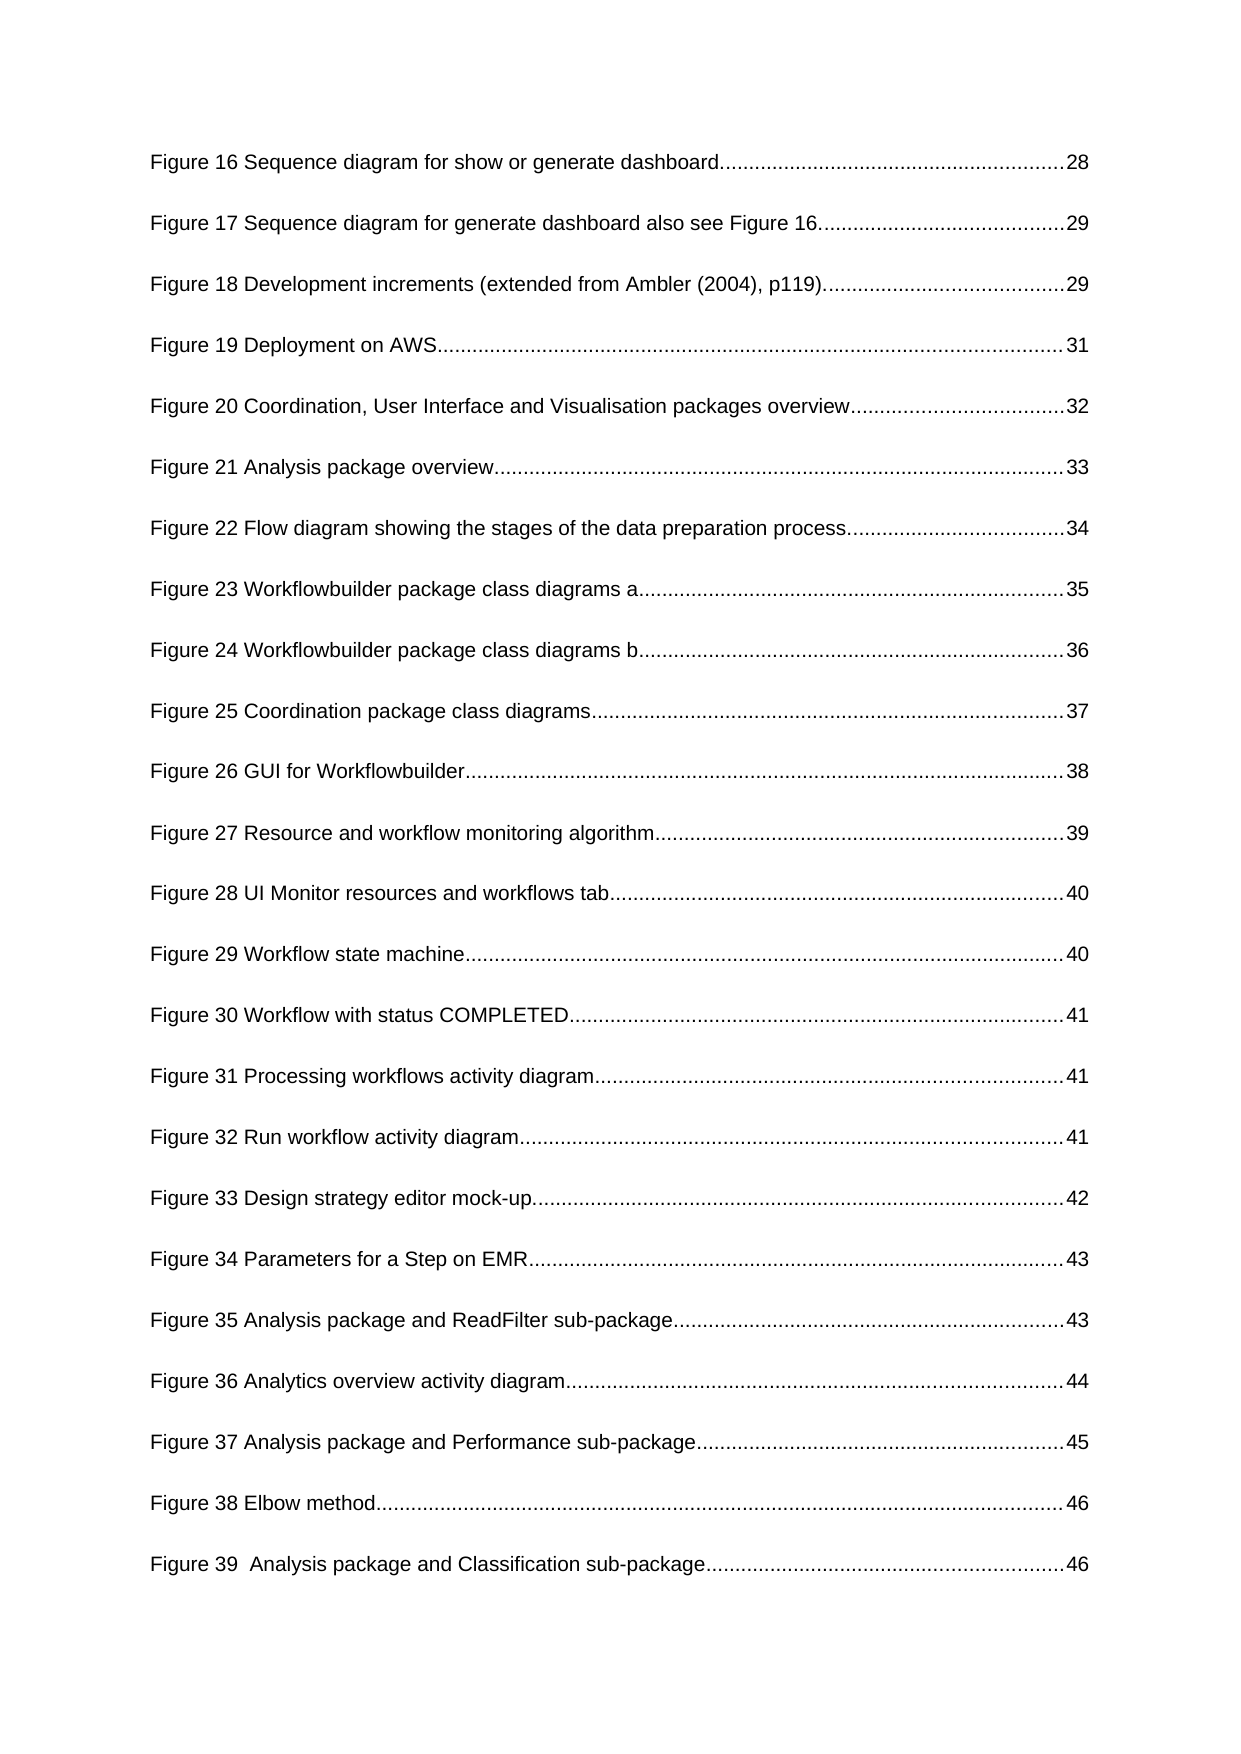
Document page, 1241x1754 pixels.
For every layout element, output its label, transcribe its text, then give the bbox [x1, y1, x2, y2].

text Figure 23 Workflowbuilder package class diagrams a 35 [150, 577, 1090, 601]
text Figure 17 Sequence diagram for generate dashboard also see Figure 16. 29 [150, 211, 1090, 235]
text Figure 18 Development increments (extended from Ambler (2004), p119). 29 [150, 272, 1090, 296]
text Figure 29 Workflow state machine 40 [150, 942, 1090, 966]
text Figure 36 Analytics overview activity diagram 44 [150, 1369, 1090, 1393]
text Figure 30 Workflow with status COMPLETED 41 [150, 1003, 1090, 1027]
text Figure 35 Analysis package and ReadFilter sub-package. 43 [150, 1308, 1090, 1332]
text Figure 33 Design strategy editor mock-up. 42 [150, 1186, 1090, 1210]
text Figure 26 GUI for Workflowbuilder 38 [150, 759, 1090, 783]
text Figure 19 Deployment on AWS 31 [150, 333, 1090, 357]
text Figure 25 Coordination package class diagrams 37 [150, 698, 1090, 722]
text Figure 39 Analysis package and Classification sub-package 46 [150, 1552, 1090, 1576]
text Figure 20 Coordination, User Interface and Visualisation packages overview 32 [150, 394, 1090, 418]
text Figure 38 Elbow method 46 [150, 1491, 1090, 1514]
text Figure 34 Parameters for a Step on EMR 43 [150, 1247, 1090, 1271]
text Figure 22 Flow diagram showing the stages of the data preparation process. 34 [150, 516, 1090, 539]
text Figure 27 Resource and workflow monitoring algorithm 39 [150, 820, 1090, 844]
text Figure 21 Analysis package overview 33 [150, 455, 1090, 479]
text Figure 16 Sequence diagram for show or generate dashboard. 28 [150, 150, 1090, 174]
text Figure 28 UI Monitor resources and workflows tab 40 [150, 881, 1090, 905]
text Figure 37 Analysis package and Performance sub-package 45 [150, 1430, 1090, 1454]
text Figure 24 Workflowbuilder package class diagrams b 36 [150, 637, 1090, 661]
text Figure 32 Run workflow activity diagram 41 [150, 1125, 1090, 1149]
text Figure 31 Processing workflows activity diagram 41 [150, 1064, 1090, 1088]
